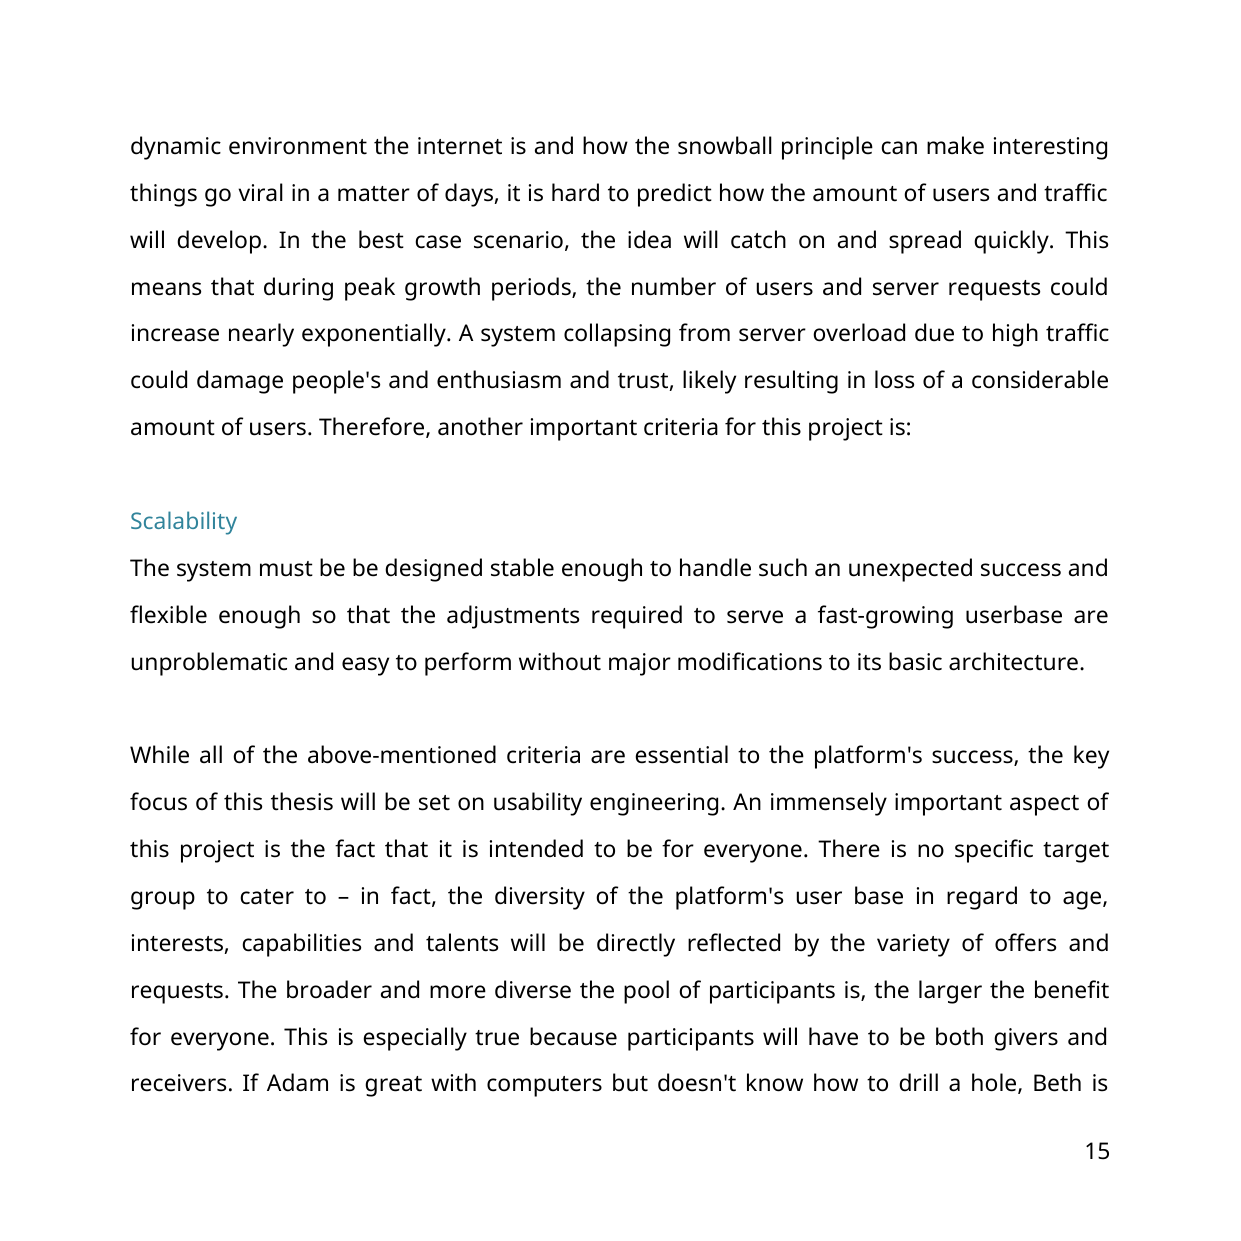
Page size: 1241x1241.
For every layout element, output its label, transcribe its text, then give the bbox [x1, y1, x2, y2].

text The system must be be designed stable enough to handle such an unexpected success and flexible enough so that the adjustments required to serve a fast-growing userbase are unproblematic and easy to perform without major modifications to its basic architecture. [130, 552, 1110, 677]
text Scalability [130, 505, 1110, 536]
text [130, 739, 1110, 1099]
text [130, 130, 1110, 442]
